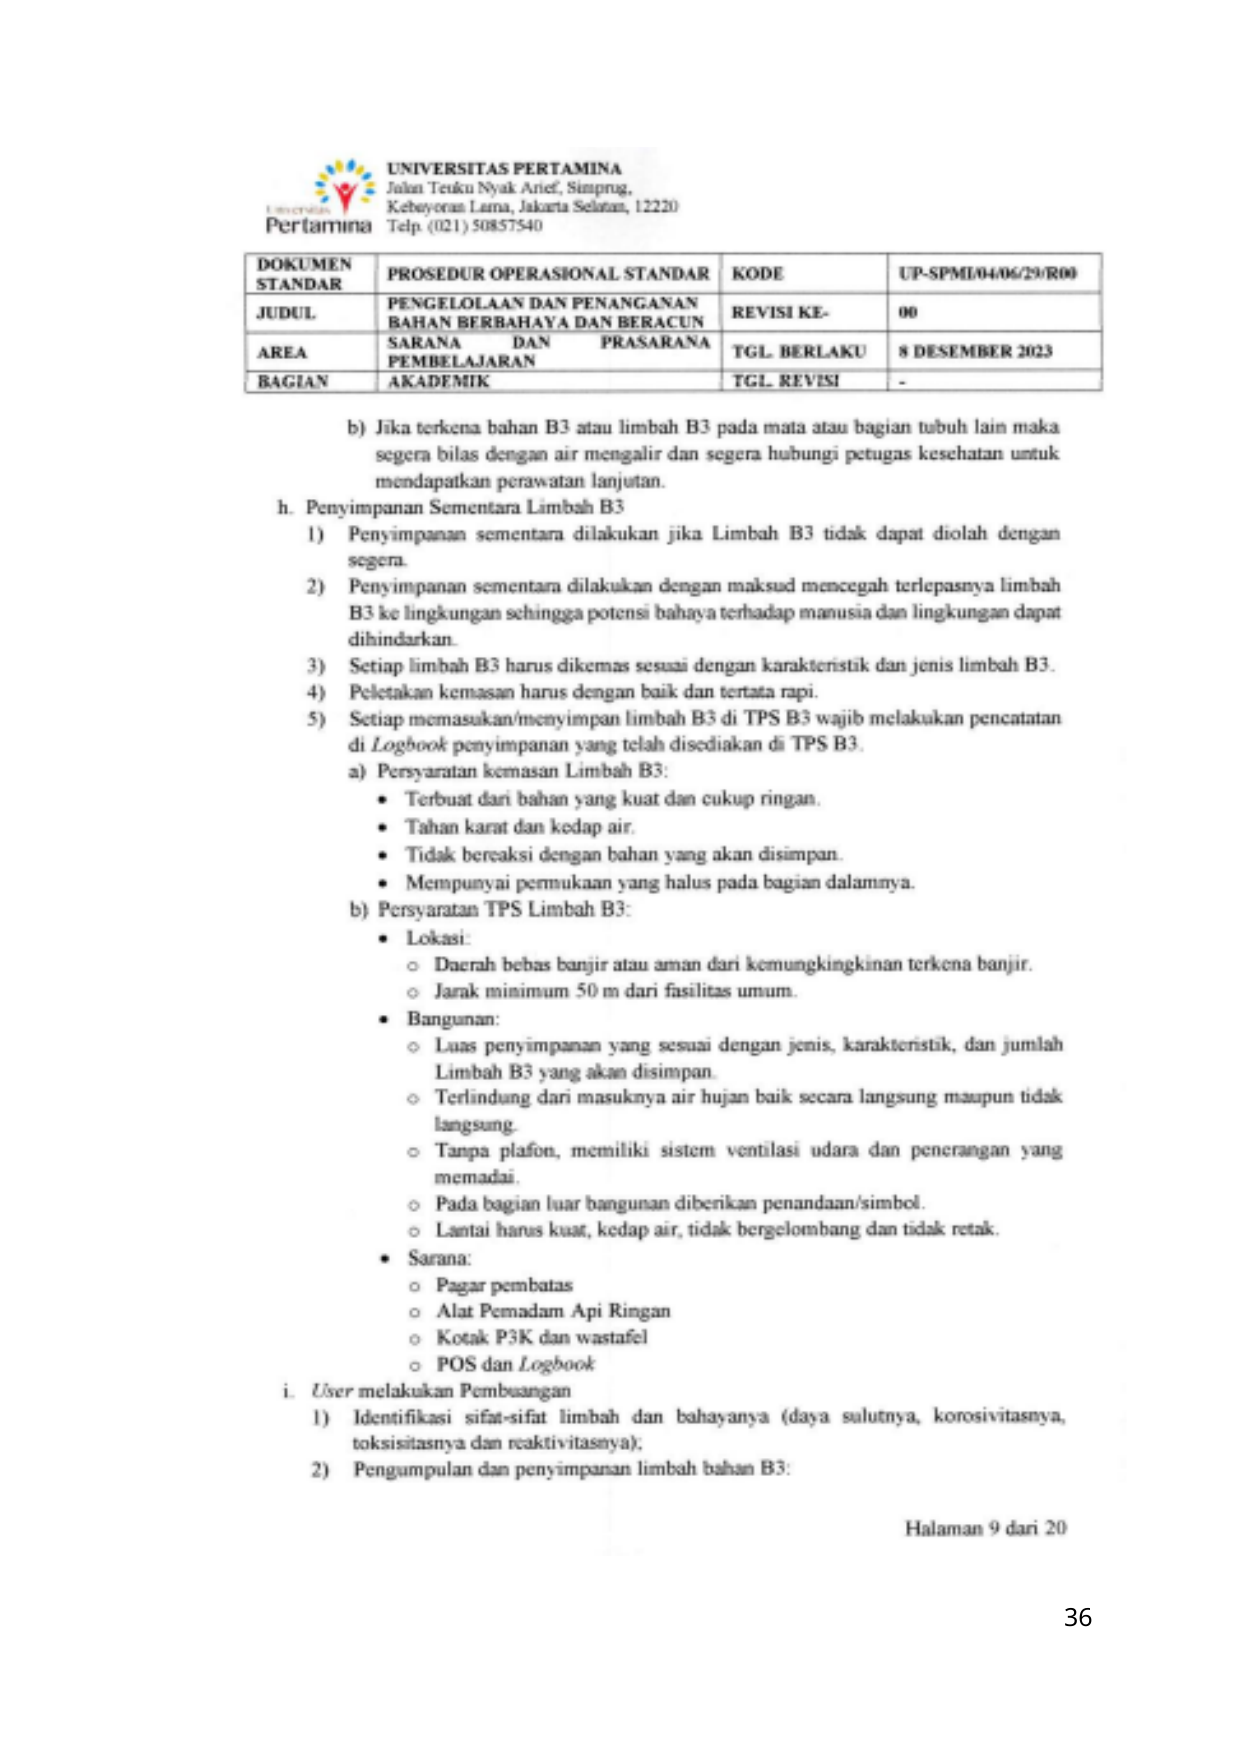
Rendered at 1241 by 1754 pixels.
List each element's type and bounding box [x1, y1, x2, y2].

picture [214, 147, 1127, 1556]
